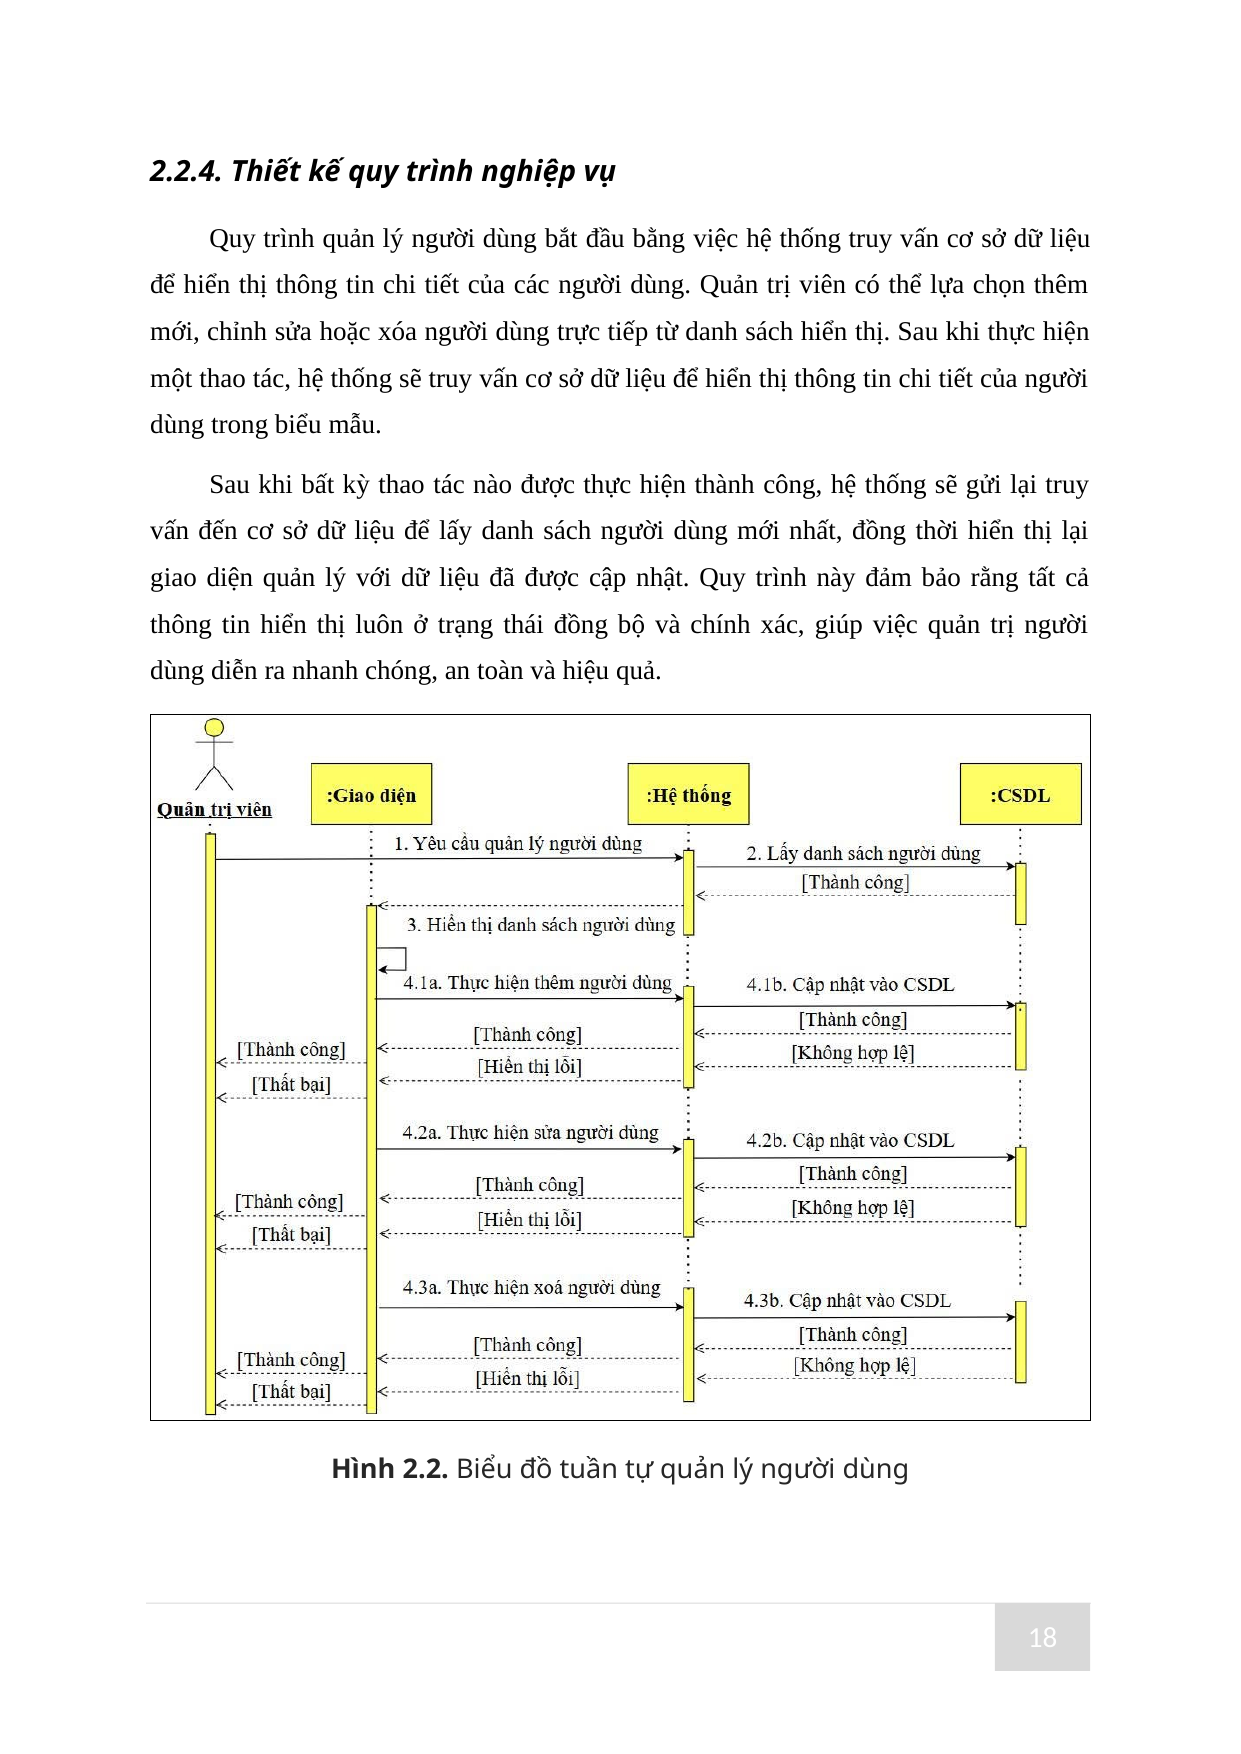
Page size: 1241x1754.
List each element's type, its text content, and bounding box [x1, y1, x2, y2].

text Hình 2.2. Biểu đồ tuần tự quản lý người dùng [150, 1449, 1090, 1486]
text Quy trình quản lý người dùng bắt đầu bằng việc hệ thống truy vấn cơ sở dữ liệu để hiển thị thông tin chi tiết của các người dùng. Quản trị viên có thể lựa chọn thêm mới, chỉnh sửa hoặc xóa người dùng trực tiếp từ danh sách hiển thị. Sau khi thực hiện một thao tác, hệ thống sẽ truy vấn cơ sở dữ liệu để hiển thị thông tin chi tiết của người dùng trong biểu mẫu. [150, 222, 1090, 440]
picture [151, 715, 1090, 1420]
text Sau khi bất kỳ thao tác nào được thực hiện thành công, hệ thống sẽ gửi lại truy vấn đến cơ sở dữ liệu để lấy danh sách người dùng mới nhất, đồng thời hiển thị lại giao diện quản lý với dữ liệu đã được cập nhật. Quy trình này đảm bảo rằng tất cả thông tin hiển thị luôn ở trạng thái đồng bộ và chính xác, giúp việc quản trị người dùng diễn ra nhanh chóng, an toàn và hiệu quả. [150, 468, 1090, 686]
subtitle 2.2.4. Thiết kế quy trình nghiệp vụ [150, 150, 1090, 190]
